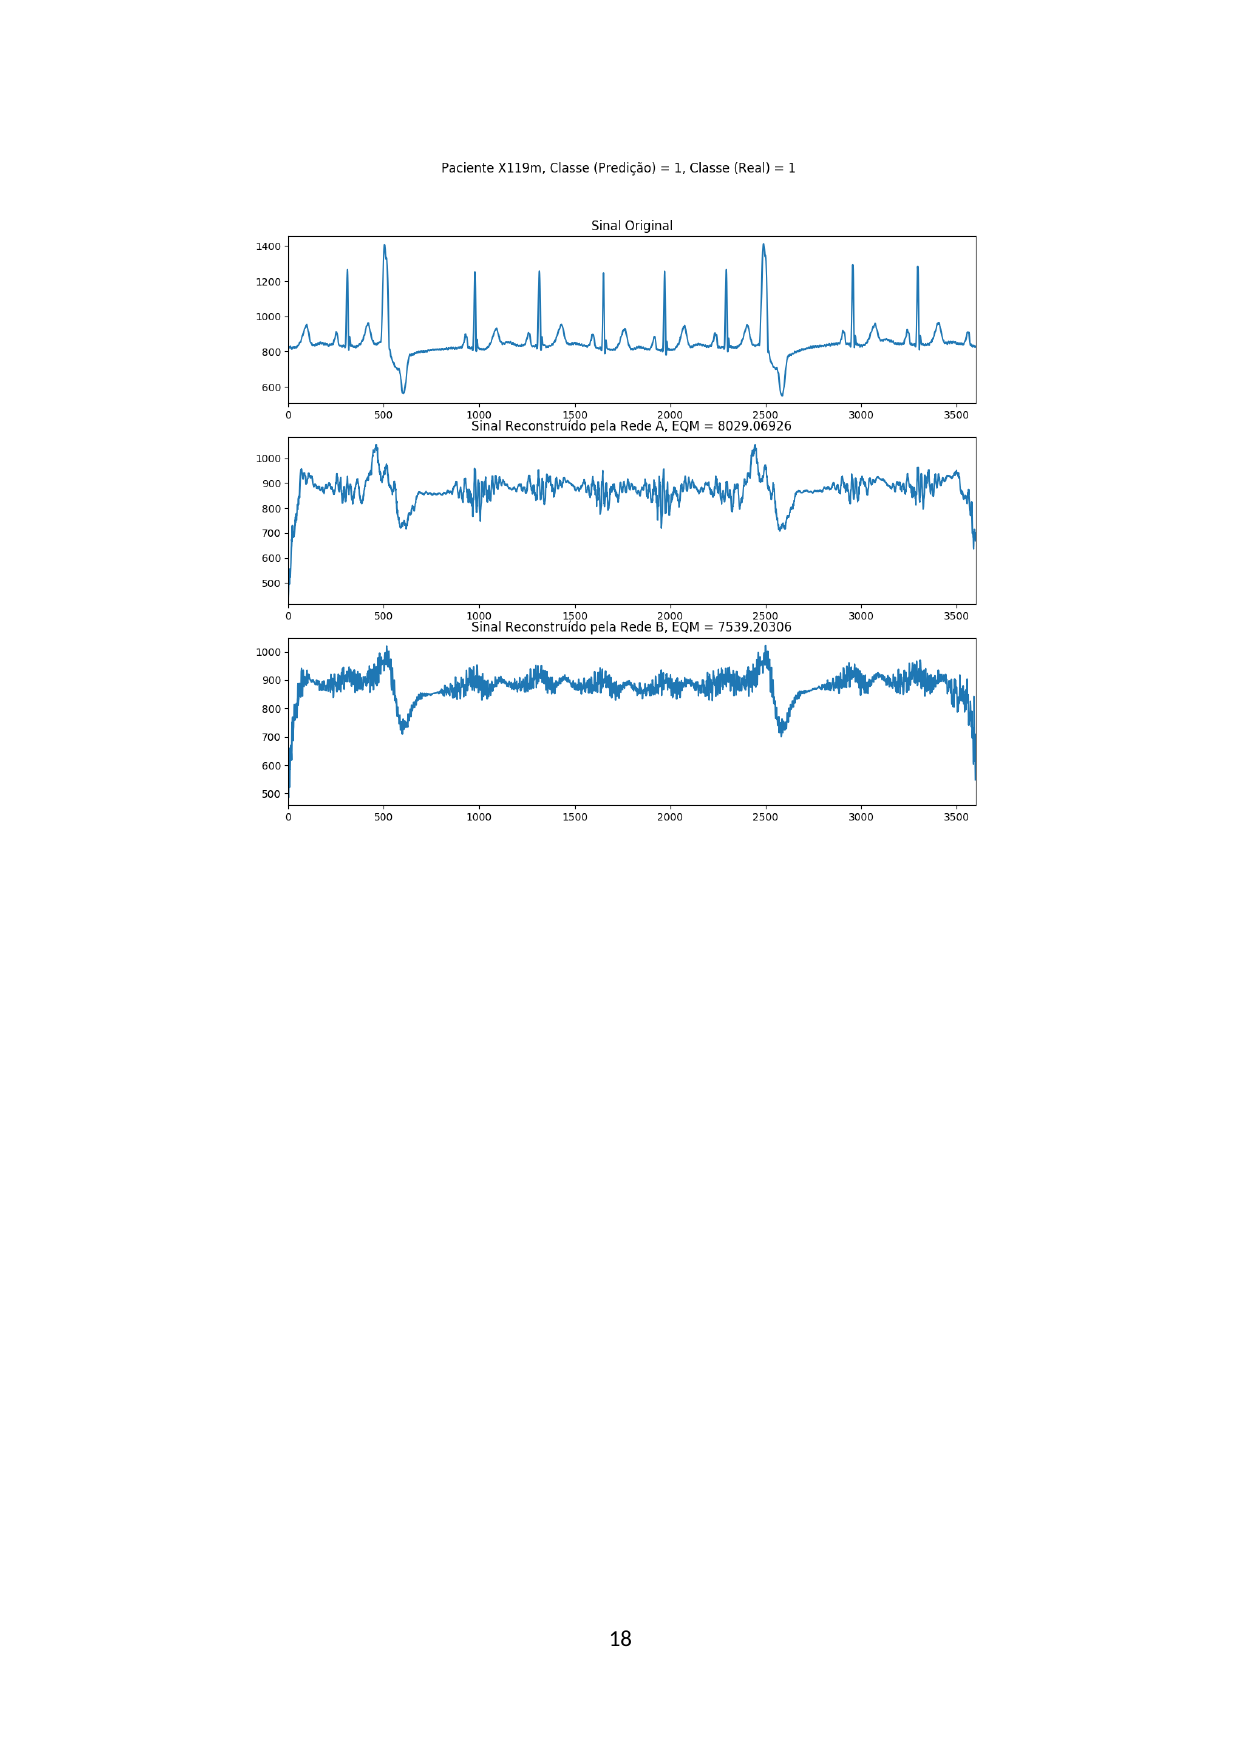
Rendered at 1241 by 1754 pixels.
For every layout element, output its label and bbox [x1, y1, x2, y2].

picture [177, 147, 1063, 886]
